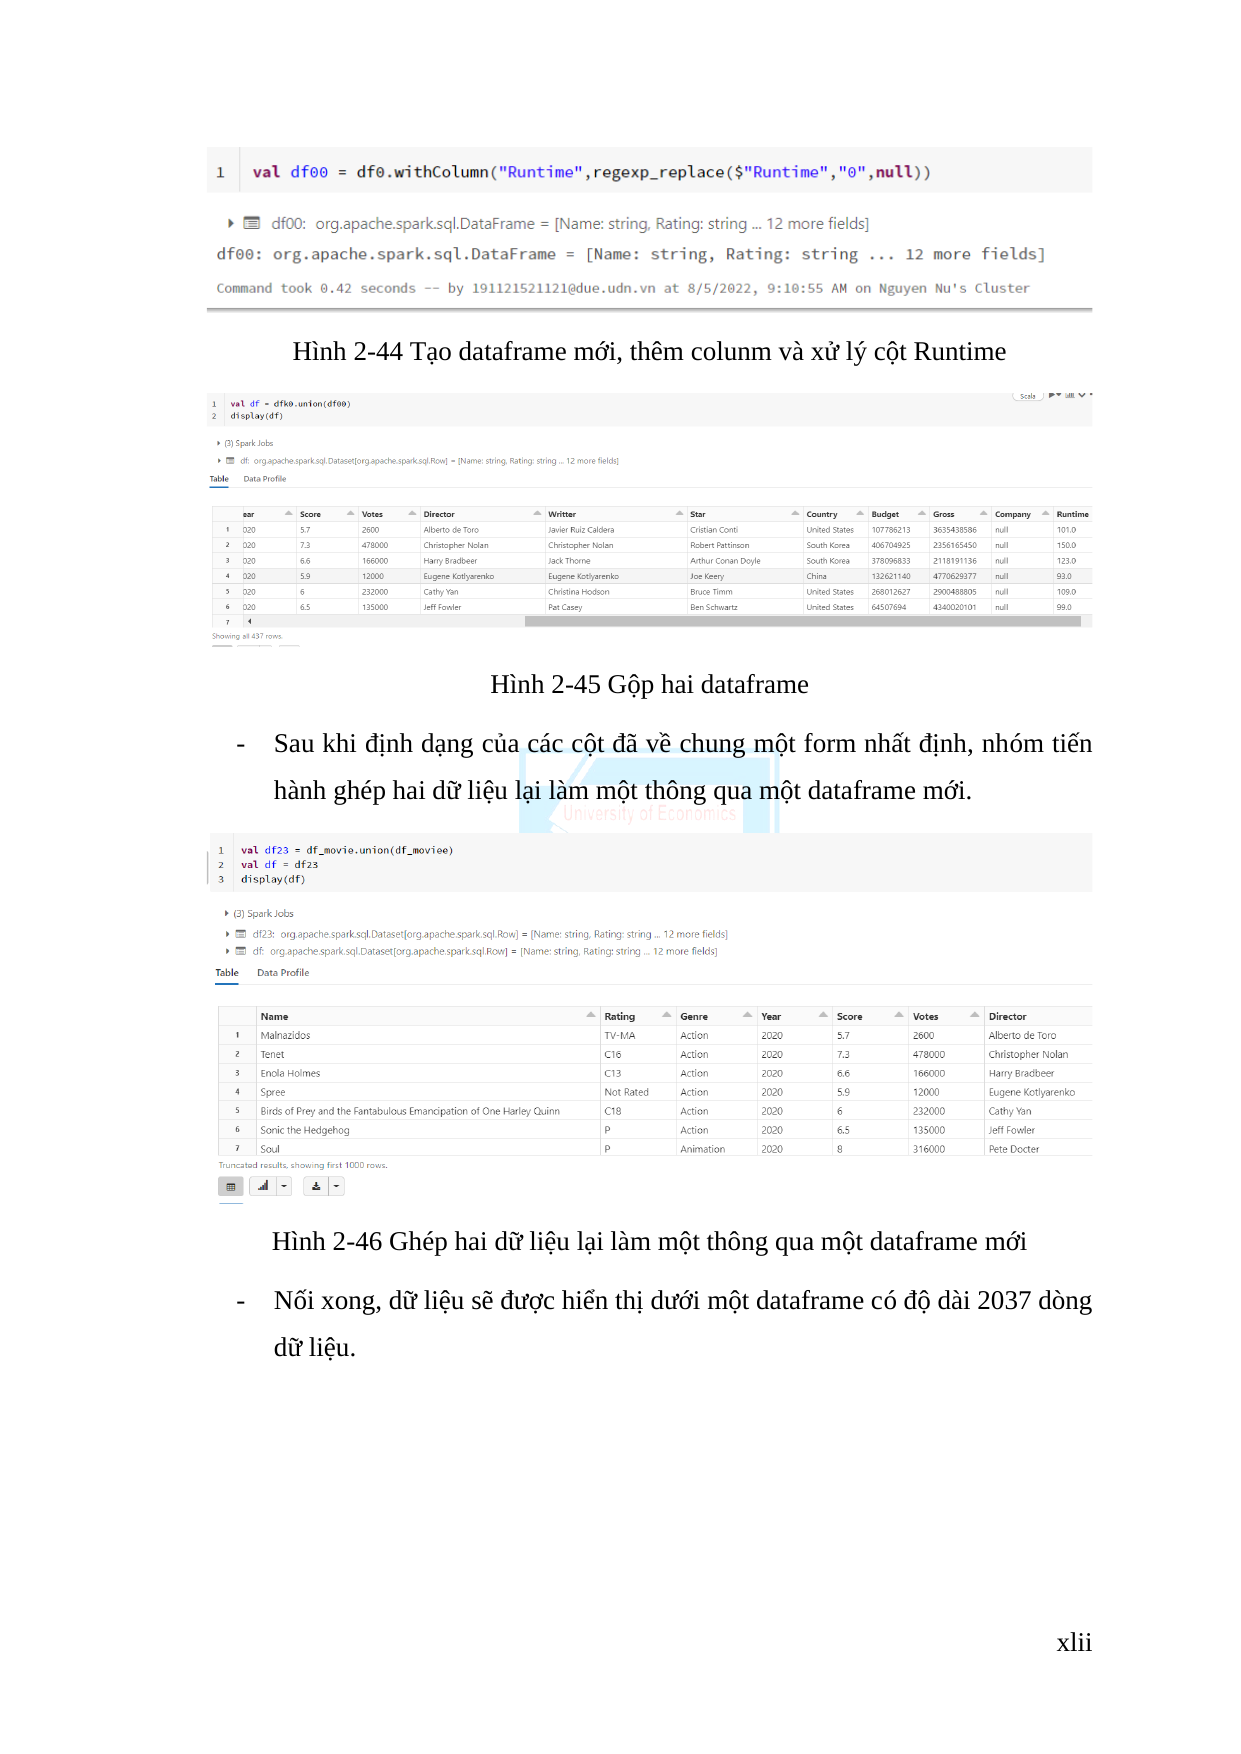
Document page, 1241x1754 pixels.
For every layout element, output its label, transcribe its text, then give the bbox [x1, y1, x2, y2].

text Hình - Gộp hai dataframe [207, 668, 1092, 699]
text Hình - Tạo dataframe mới, thêm colunm và xử lý cột Runtime [207, 334, 1092, 366]
picture [206, 147, 1093, 313]
text Hình - Ghép hai dữ liệu lại làm một thông qua một dataframe mới [207, 1225, 1092, 1256]
text Sau khi định dạng của các cột đã về chung một form nhất định, nhóm tiến hành ghép hai dữ liệu lại làm một thông qua một dataframe mới. [236, 728, 1092, 805]
picture [206, 393, 1093, 647]
text Nối xong, dữ liệu sẽ được hiển thị dưới một dataframe có độ dài 2037 dòng dữ liệu. [236, 1284, 1092, 1362]
picture [206, 833, 1093, 1204]
